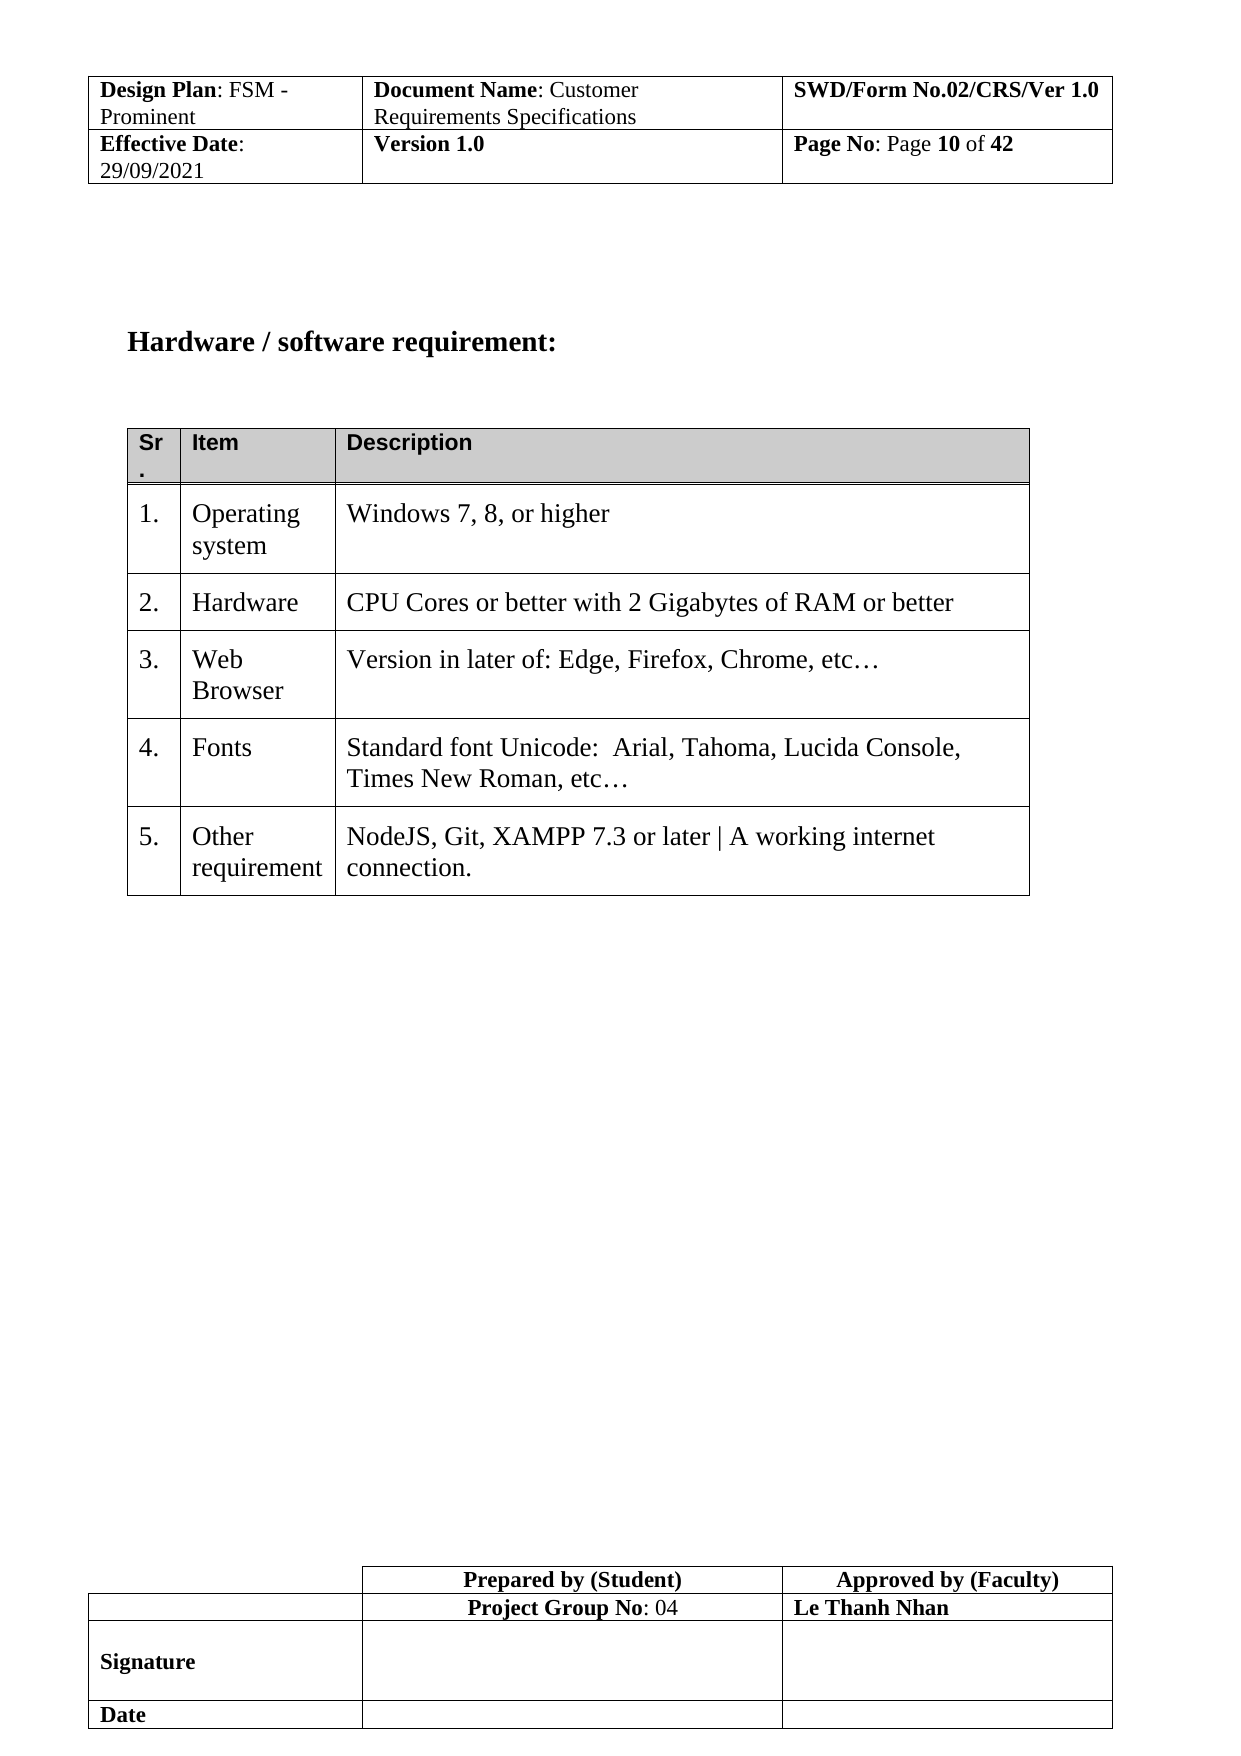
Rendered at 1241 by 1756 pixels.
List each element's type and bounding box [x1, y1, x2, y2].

table_cell [127, 210, 1040, 896]
